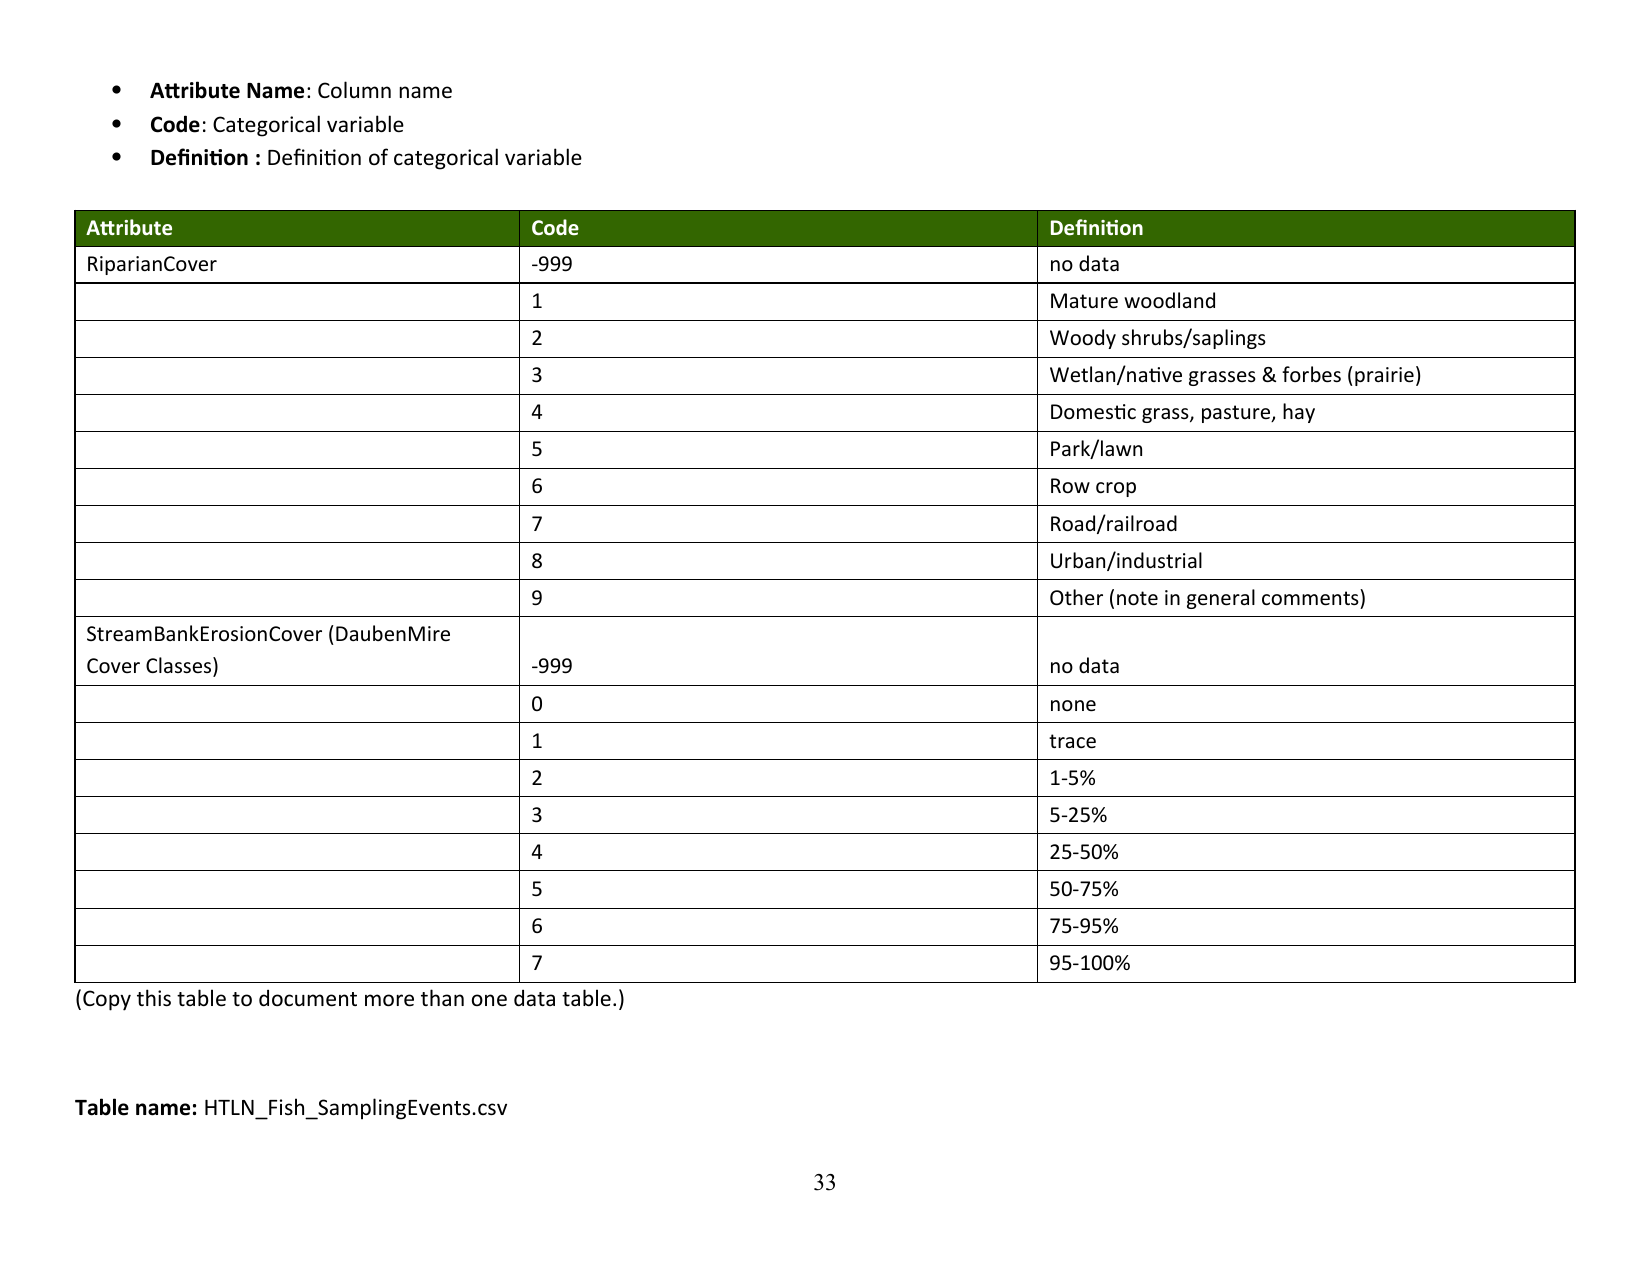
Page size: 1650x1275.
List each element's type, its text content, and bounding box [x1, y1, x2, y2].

table_cell 2 [520, 760, 1037, 796]
list Attribute Name: Column name [112, 75, 1575, 104]
text (Copy this table to document more than one data table.) [75, 983, 1575, 1012]
table_cell 95-100% [1038, 946, 1574, 982]
table_cell [76, 321, 519, 357]
table_cell [76, 909, 519, 944]
table_cell 2 [520, 321, 1037, 357]
table_cell [76, 580, 519, 616]
table_cell [76, 723, 519, 759]
table_cell RiparianCover [76, 247, 519, 282]
table_cell 6 [520, 469, 1037, 505]
list Code: Categorical variable [112, 109, 1575, 138]
table_cell Domestic grass, pasture, hay [1038, 395, 1574, 431]
table_cell [76, 432, 519, 468]
table_cell [76, 506, 519, 542]
table_cell Other (note in general comments) [1038, 580, 1574, 616]
table_cell 4 [520, 395, 1037, 431]
table_cell -999 [520, 617, 1037, 685]
table_header Definition [1038, 211, 1574, 246]
table_cell [76, 797, 519, 833]
table_cell [76, 871, 519, 907]
list Definition : Definition of categorical variable [112, 142, 1575, 172]
table_cell 8 [520, 543, 1037, 579]
table_cell 25-50% [1038, 834, 1574, 870]
table_cell none [1038, 686, 1574, 722]
table_header Code [520, 211, 1037, 246]
table_cell 5 [520, 871, 1037, 907]
table_cell 1 [520, 284, 1037, 319]
table_cell no data [1038, 617, 1574, 685]
table_cell 75-95% [1038, 909, 1574, 944]
table_cell Road/railroad [1038, 506, 1574, 542]
table_cell 7 [520, 506, 1037, 542]
table_cell [76, 543, 519, 579]
table_cell no data [1038, 247, 1574, 282]
table_cell 1 [520, 723, 1037, 759]
table_cell 3 [520, 358, 1037, 394]
table_cell 4 [520, 834, 1037, 870]
text Table name: HTLN_Fish_SamplingEvents.csv [75, 1092, 1575, 1121]
table_cell Mature woodland [1038, 284, 1574, 319]
table_cell 5-25% [1038, 797, 1574, 833]
table_cell [76, 358, 519, 394]
table_cell -999 [520, 247, 1037, 282]
table_cell 9 [520, 580, 1037, 616]
table_cell 3 [520, 797, 1037, 833]
table_cell Wetlan/native grasses & forbes (prairie) [1038, 358, 1574, 394]
table_cell Park/lawn [1038, 432, 1574, 468]
table_cell [76, 395, 519, 431]
table_cell 1-5% [1038, 760, 1574, 796]
table_cell [76, 284, 519, 319]
table_header Attribute [76, 211, 519, 246]
table_cell [76, 686, 519, 722]
table_cell 7 [520, 946, 1037, 982]
table_cell 6 [520, 909, 1037, 944]
table_cell 50-75% [1038, 871, 1574, 907]
table_cell Urban/industrial [1038, 543, 1574, 579]
table_cell StreamBankErosionCover (DaubenMire Cover Classes) [76, 617, 519, 685]
table_cell trace [1038, 723, 1574, 759]
table_cell Row crop [1038, 469, 1574, 505]
table_cell [76, 834, 519, 870]
table_cell [76, 469, 519, 505]
table_cell [76, 760, 519, 796]
table_cell [76, 946, 519, 982]
table_cell 5 [520, 432, 1037, 468]
table_cell 0 [520, 686, 1037, 722]
table_cell Woody shrubs/saplings [1038, 321, 1574, 357]
